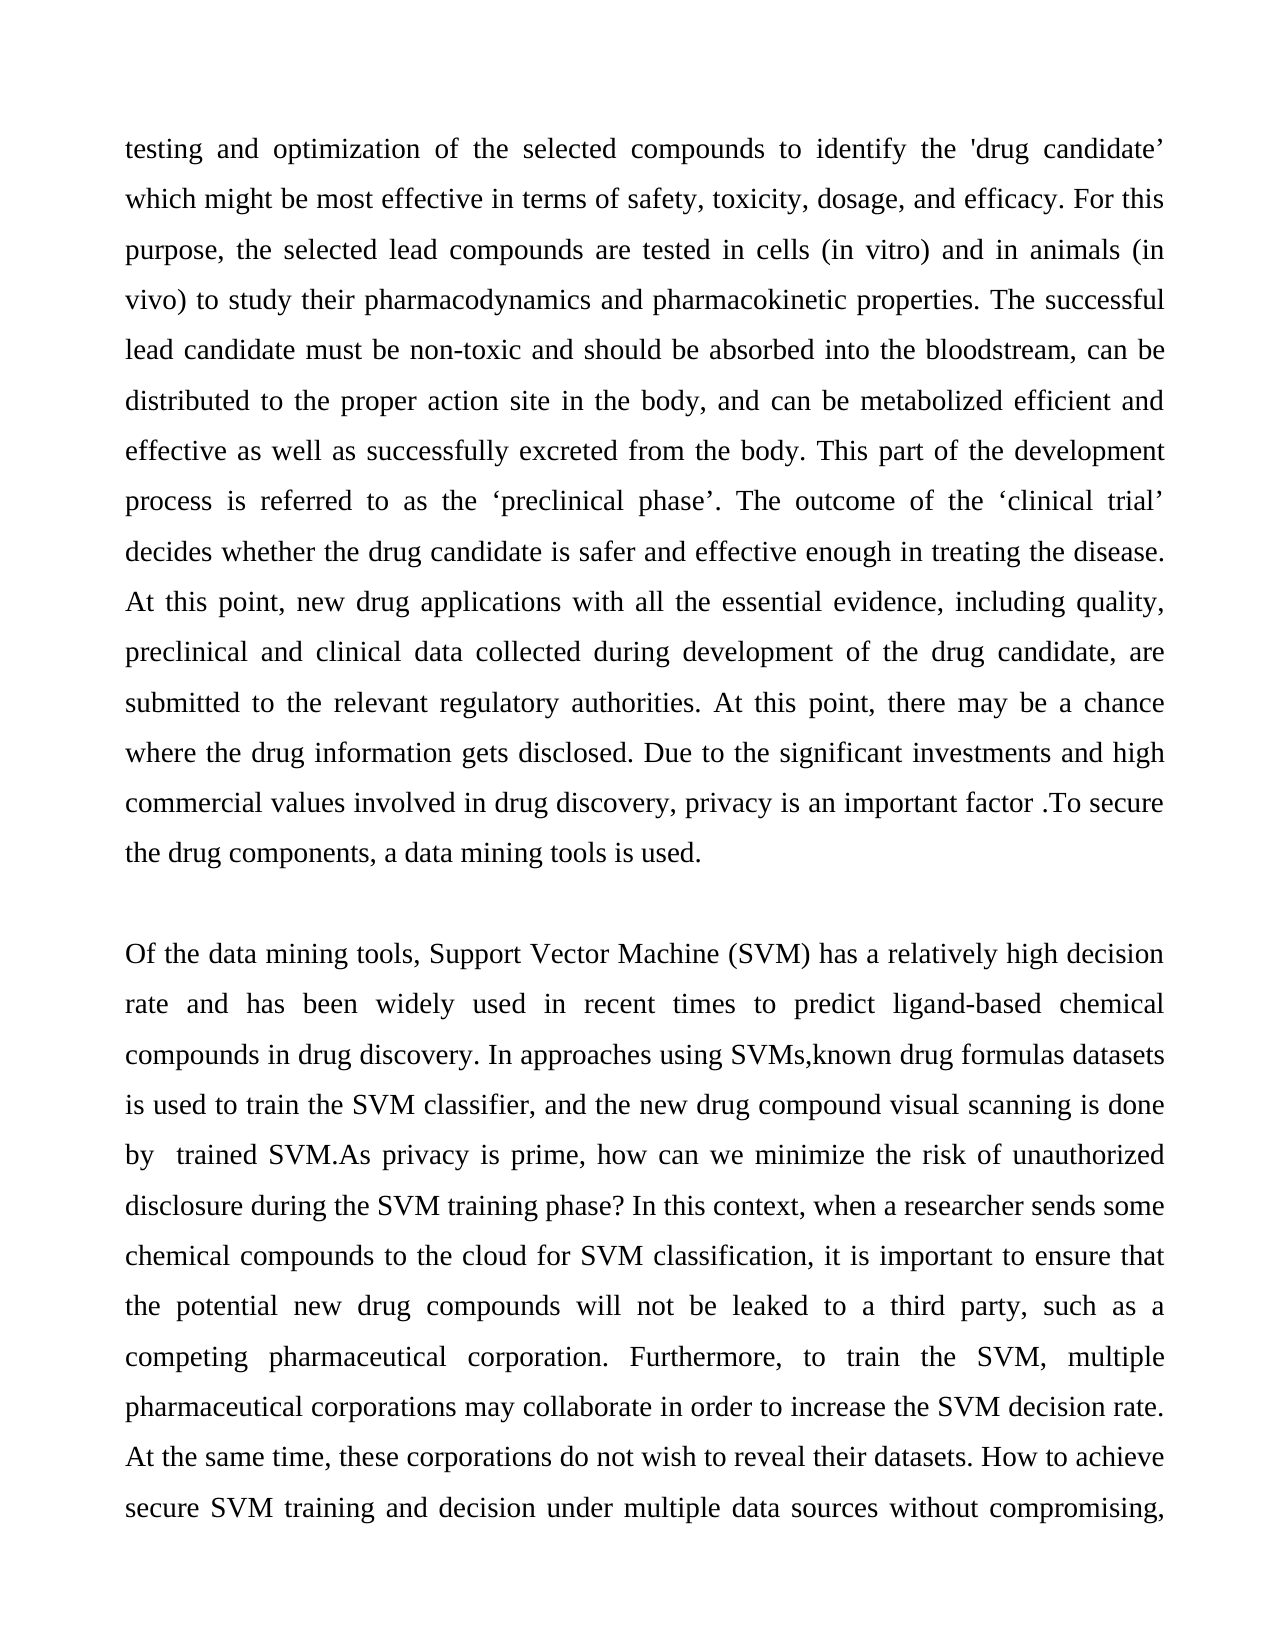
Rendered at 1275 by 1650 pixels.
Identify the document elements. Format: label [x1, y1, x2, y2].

text [125, 131, 1166, 869]
text [125, 936, 1166, 1523]
